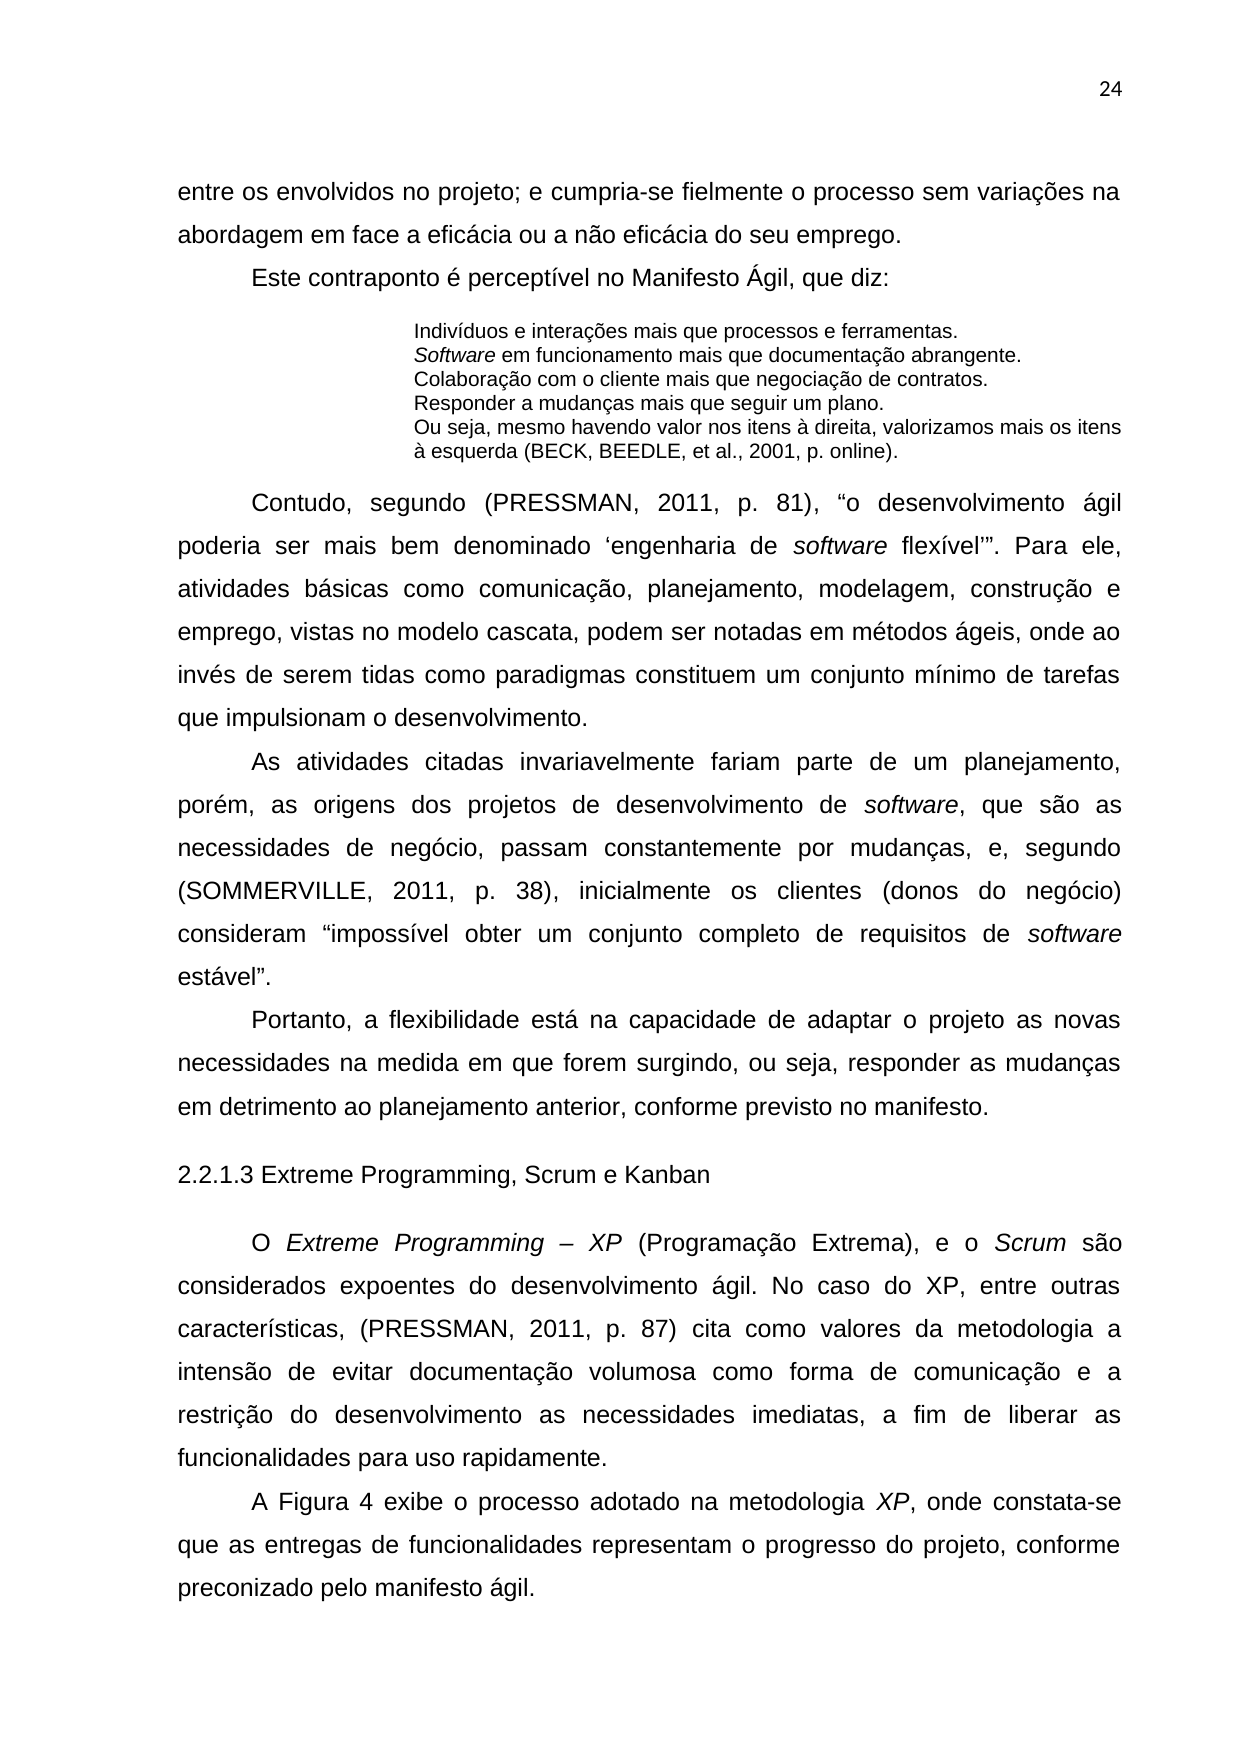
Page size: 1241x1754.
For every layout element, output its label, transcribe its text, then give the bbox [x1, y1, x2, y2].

text Indivíduos e interações mais que processos e ferramentas. [413, 319, 1122, 343]
text Colaboração com o cliente mais que negociação de contratos. [413, 367, 1122, 391]
text Software em funcionamento mais que documentação abrangente. [413, 343, 1122, 367]
text Ou seja, mesmo havendo valor nos itens à direita, valorizamos mais os itens à esquerda . [413, 415, 1122, 463]
text Responder a mudanças mais que seguir um plano. [413, 391, 1122, 415]
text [177, 177, 1122, 249]
text O Extreme Programming – XP (Programação Extrema), e o Scrum são considerados expoentes do desenvolvimento ágil. No caso do XP, entre outras características, cita como valores da metodologia a intensão de evitar documentação volumosa como forma de comunicação e a restrição do desenvolvimento as necessidades imediatas, a fim de liberar as funcionalidades para uso rapidamente. [177, 1228, 1122, 1472]
text Contudo, segundo , “o desenvolvimento ágil poderia ser mais bem denominado ‘engenharia de software flexível’”. Para ele, atividades básicas como comunicação, planejamento, modelagem, construção e emprego, vistas no modelo cascata, podem ser notadas em métodos ágeis, onde ao invés de serem tidas como paradigmas constituem um conjunto mínimo de tarefas que impulsionam o desenvolvimento. [177, 488, 1122, 732]
text As atividades citadas invariavelmente fariam parte de um planejamento, porém, as origens dos projetos de desenvolvimento de software, que são as necessidades de negócio, passam constantemente por mudanças, e, segundo , inicialmente os clientes (donos do negócio) consideram “impossível obter um conjunto completo de requisitos de software estável”. [177, 747, 1122, 991]
text Extreme Programming, Scrum e Kanban [177, 1160, 1122, 1188]
text Este contraponto é perceptível no Manifesto Ágil, que diz: [177, 263, 1122, 292]
text A Figura 4 exibe o processo adotado na metodologia XP, onde constata-se que as entregas de funcionalidades representam o progresso do projeto, conforme preconizado pelo manifesto ágil. [177, 1487, 1122, 1602]
text Portanto, a flexibilidade está na capacidade de adaptar o projeto as novas necessidades na medida em que forem surgindo, ou seja, responder as mudanças em detrimento ao planejamento anterior, conforme previsto no manifesto. [177, 1005, 1122, 1120]
